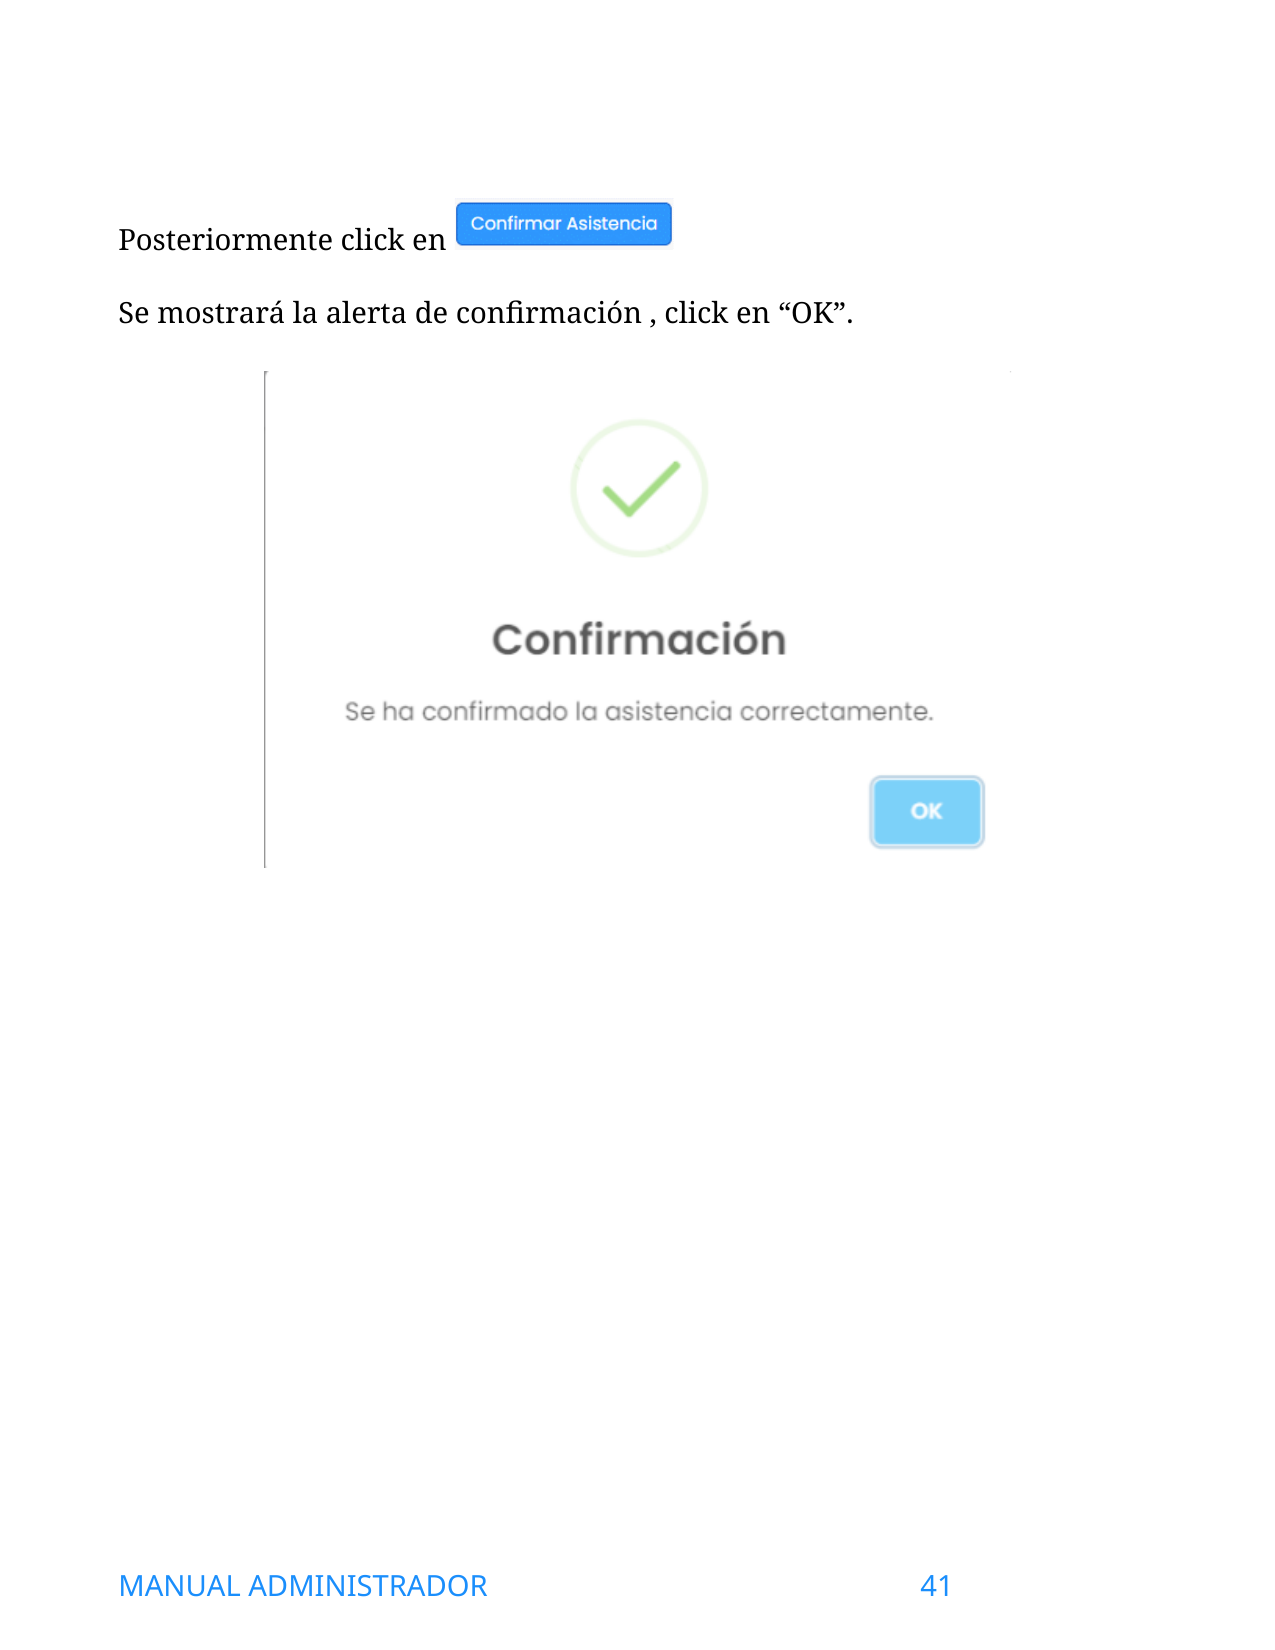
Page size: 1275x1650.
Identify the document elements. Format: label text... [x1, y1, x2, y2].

picture [264, 371, 1012, 868]
picture [454, 197, 674, 250]
text Posteriormente click en [118, 197, 1157, 258]
text Se mostrará la alerta de confirmación , click en “OK”. [118, 292, 1157, 332]
